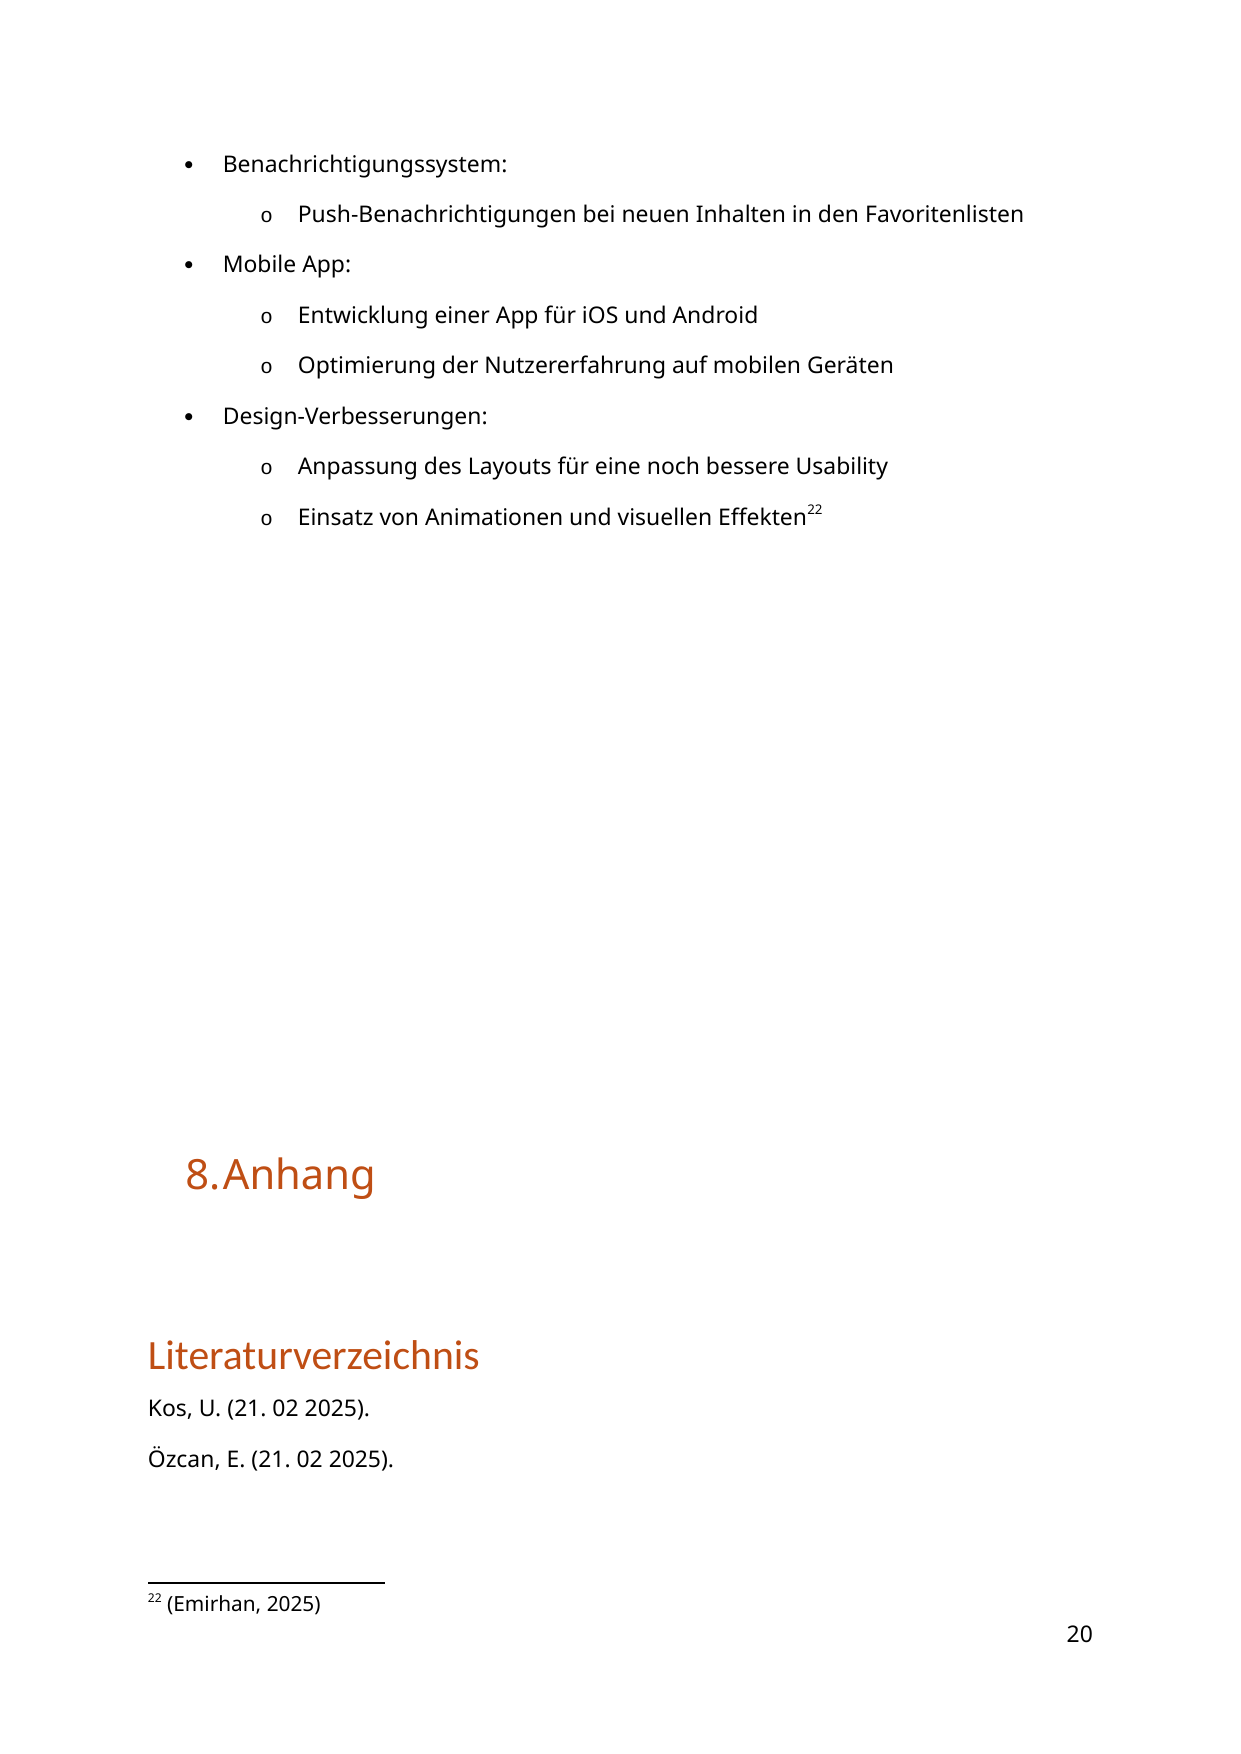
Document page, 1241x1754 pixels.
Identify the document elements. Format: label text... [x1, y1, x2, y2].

list Anpassung des Layouts für eine noch bessere Usability [260, 450, 1093, 481]
list Einsatz von Animationen und visuellen Effekten [260, 501, 1093, 532]
list Optimierung der Nutzererfahrung auf mobilen Geräten [260, 349, 1093, 381]
subtitle Anhang [185, 1145, 1093, 1202]
list Benachrichtigungssystem: [185, 148, 1093, 179]
list Entwicklung einer App für iOS und Android [260, 299, 1093, 330]
list Mobile App: [185, 248, 1093, 280]
list Design-Verbesserungen: [185, 400, 1093, 431]
list Push-Benachrichtigungen bei neuen Inhalten in den Favoritenlisten [260, 198, 1093, 229]
